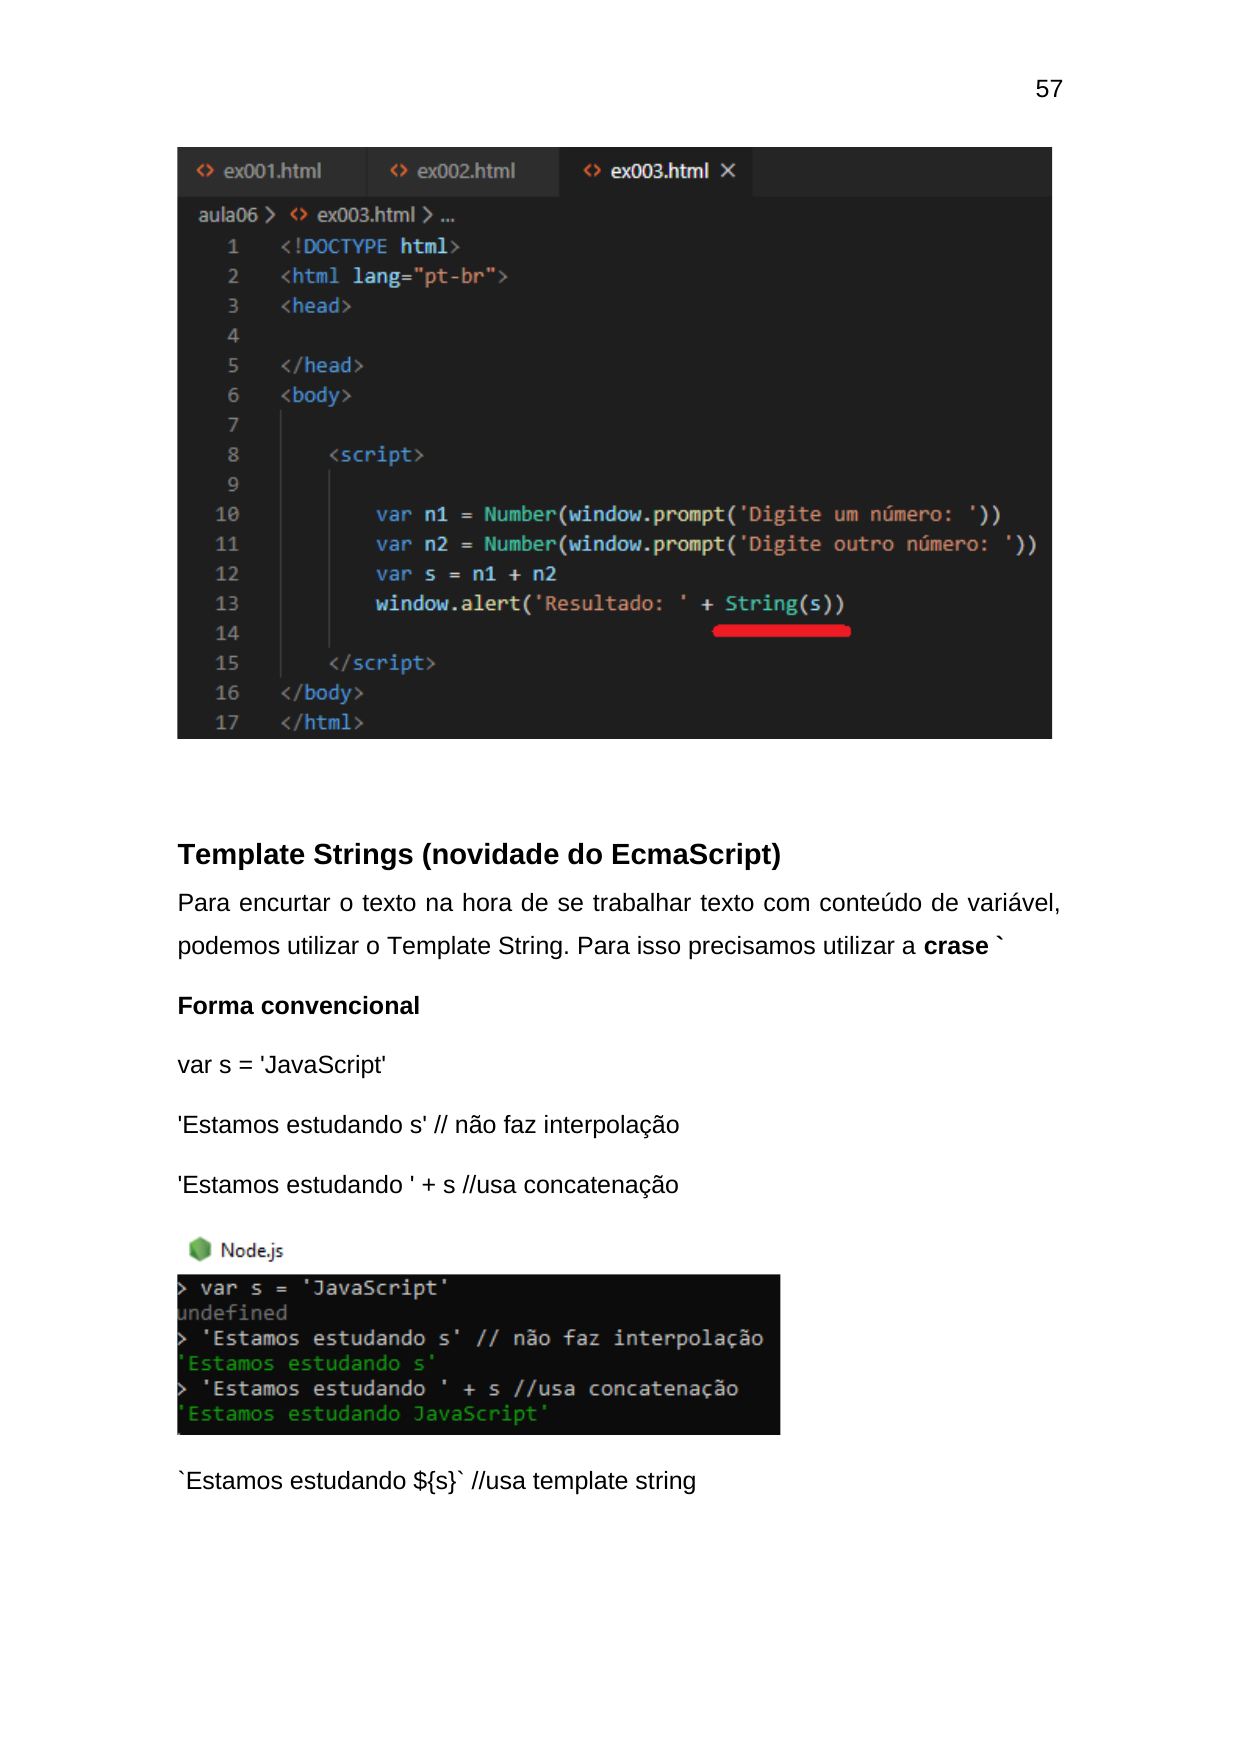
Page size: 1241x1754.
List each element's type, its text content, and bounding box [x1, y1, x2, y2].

text Para encurtar o texto na hora de se trabalhar texto com conteúdo de variável, podemos utilizar o Template String. Para isso precisamos utilizar a crase ` [177, 888, 1063, 959]
text `Estamos estudando ${s}` //usa template string [177, 1466, 1063, 1494]
text 'Estamos estudando ' + s //usa concatenação [177, 1170, 1063, 1199]
text var s = 'JavaScript' [177, 1050, 1063, 1079]
text Forma convencional [177, 991, 1063, 1019]
picture [177, 147, 1053, 739]
text 'Estamos estudando s' // não faz interpolação [177, 1110, 1063, 1139]
subtitle Template Strings (novidade do EcmaScript) [177, 837, 1063, 871]
